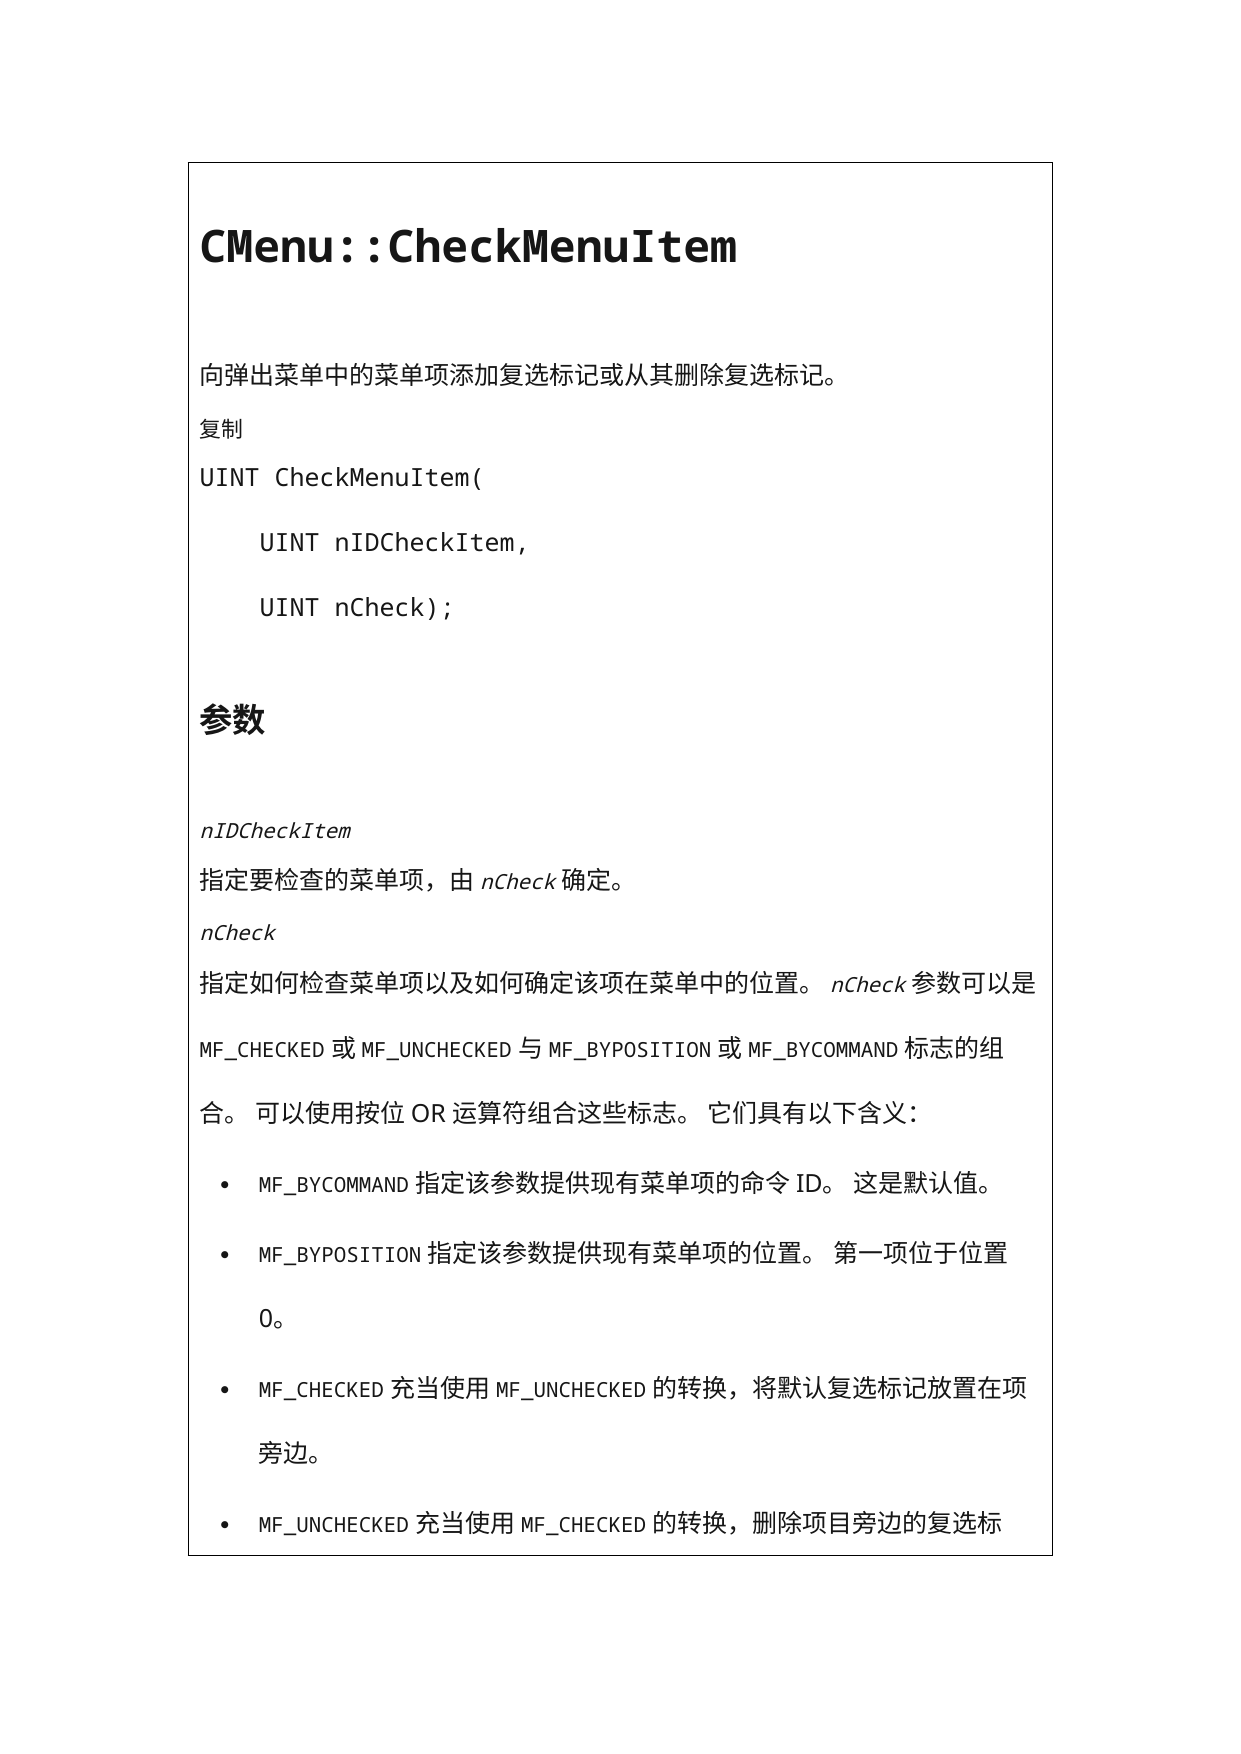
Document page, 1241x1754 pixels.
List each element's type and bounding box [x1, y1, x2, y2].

table_header [189, 163, 1052, 1554]
